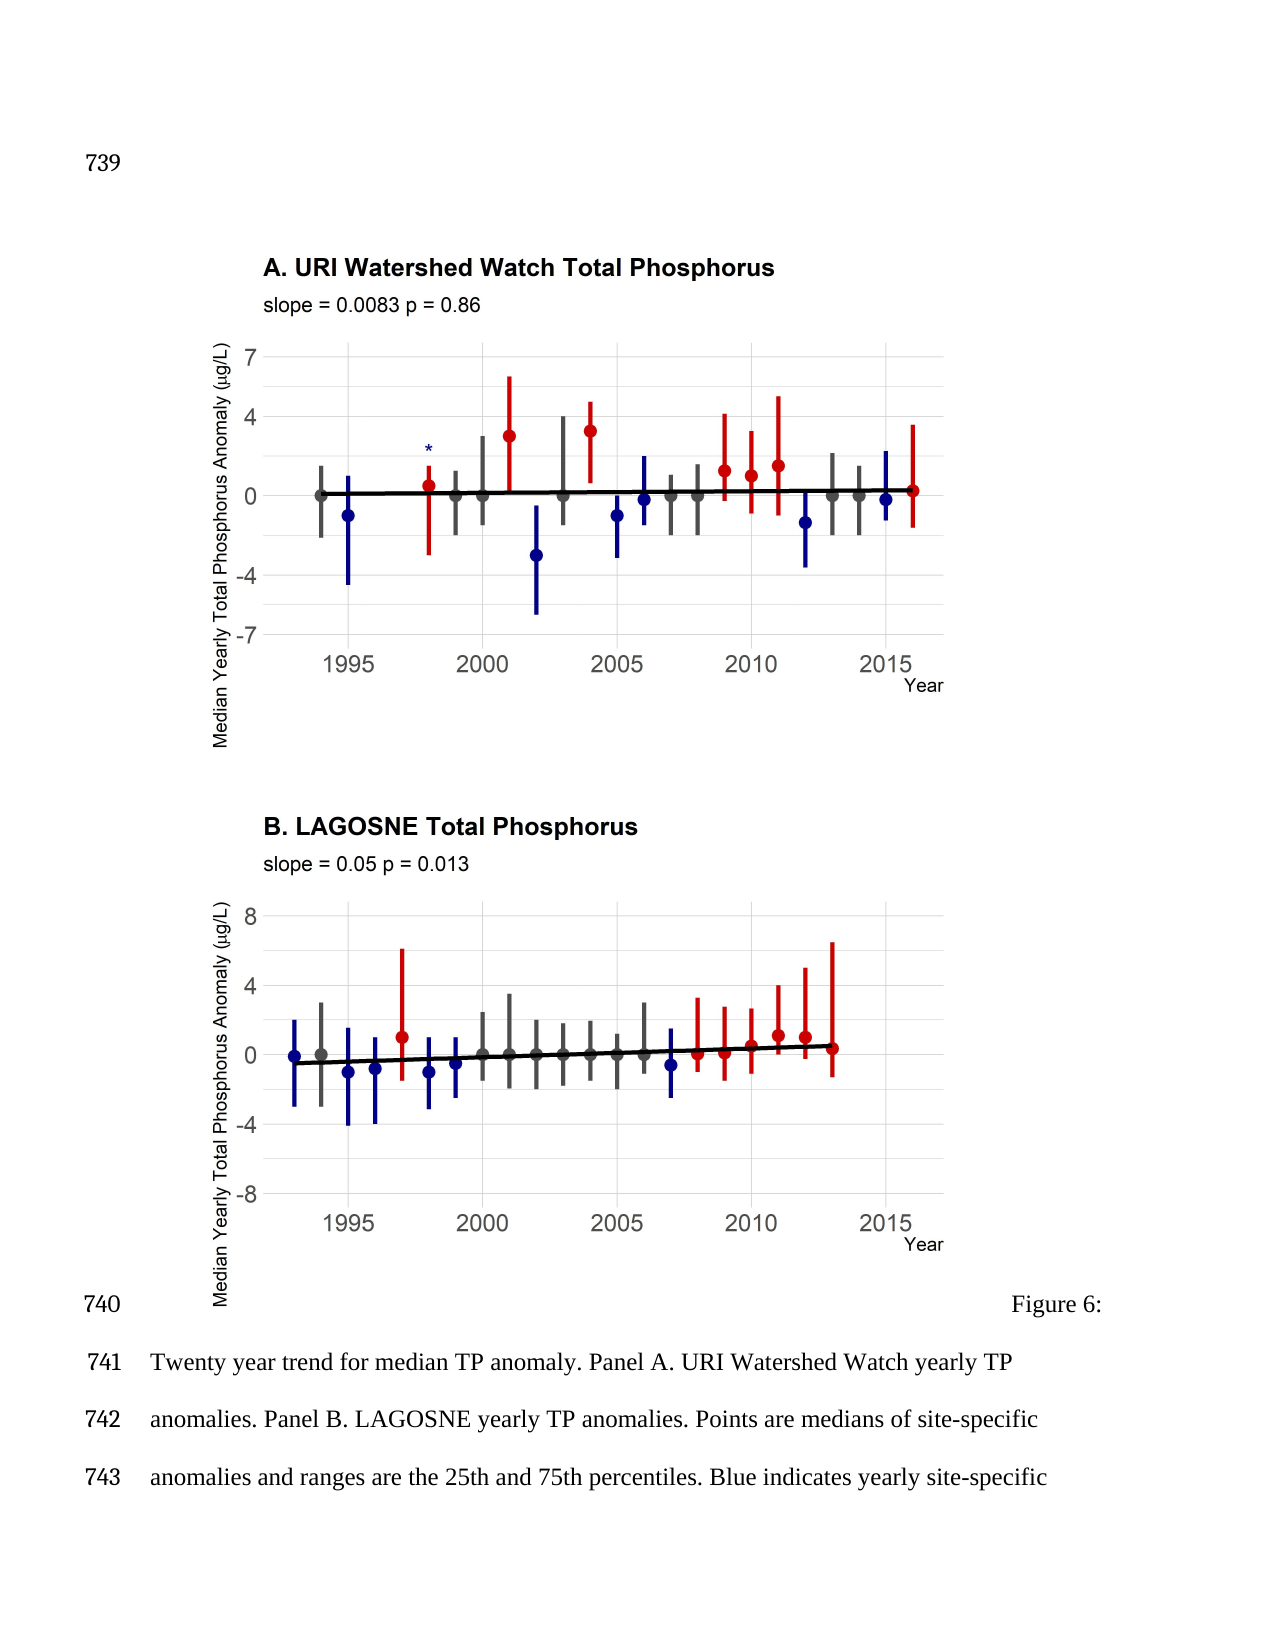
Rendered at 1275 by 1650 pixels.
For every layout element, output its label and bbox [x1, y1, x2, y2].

text [150, 195, 1125, 1491]
picture [150, 195, 1005, 1313]
